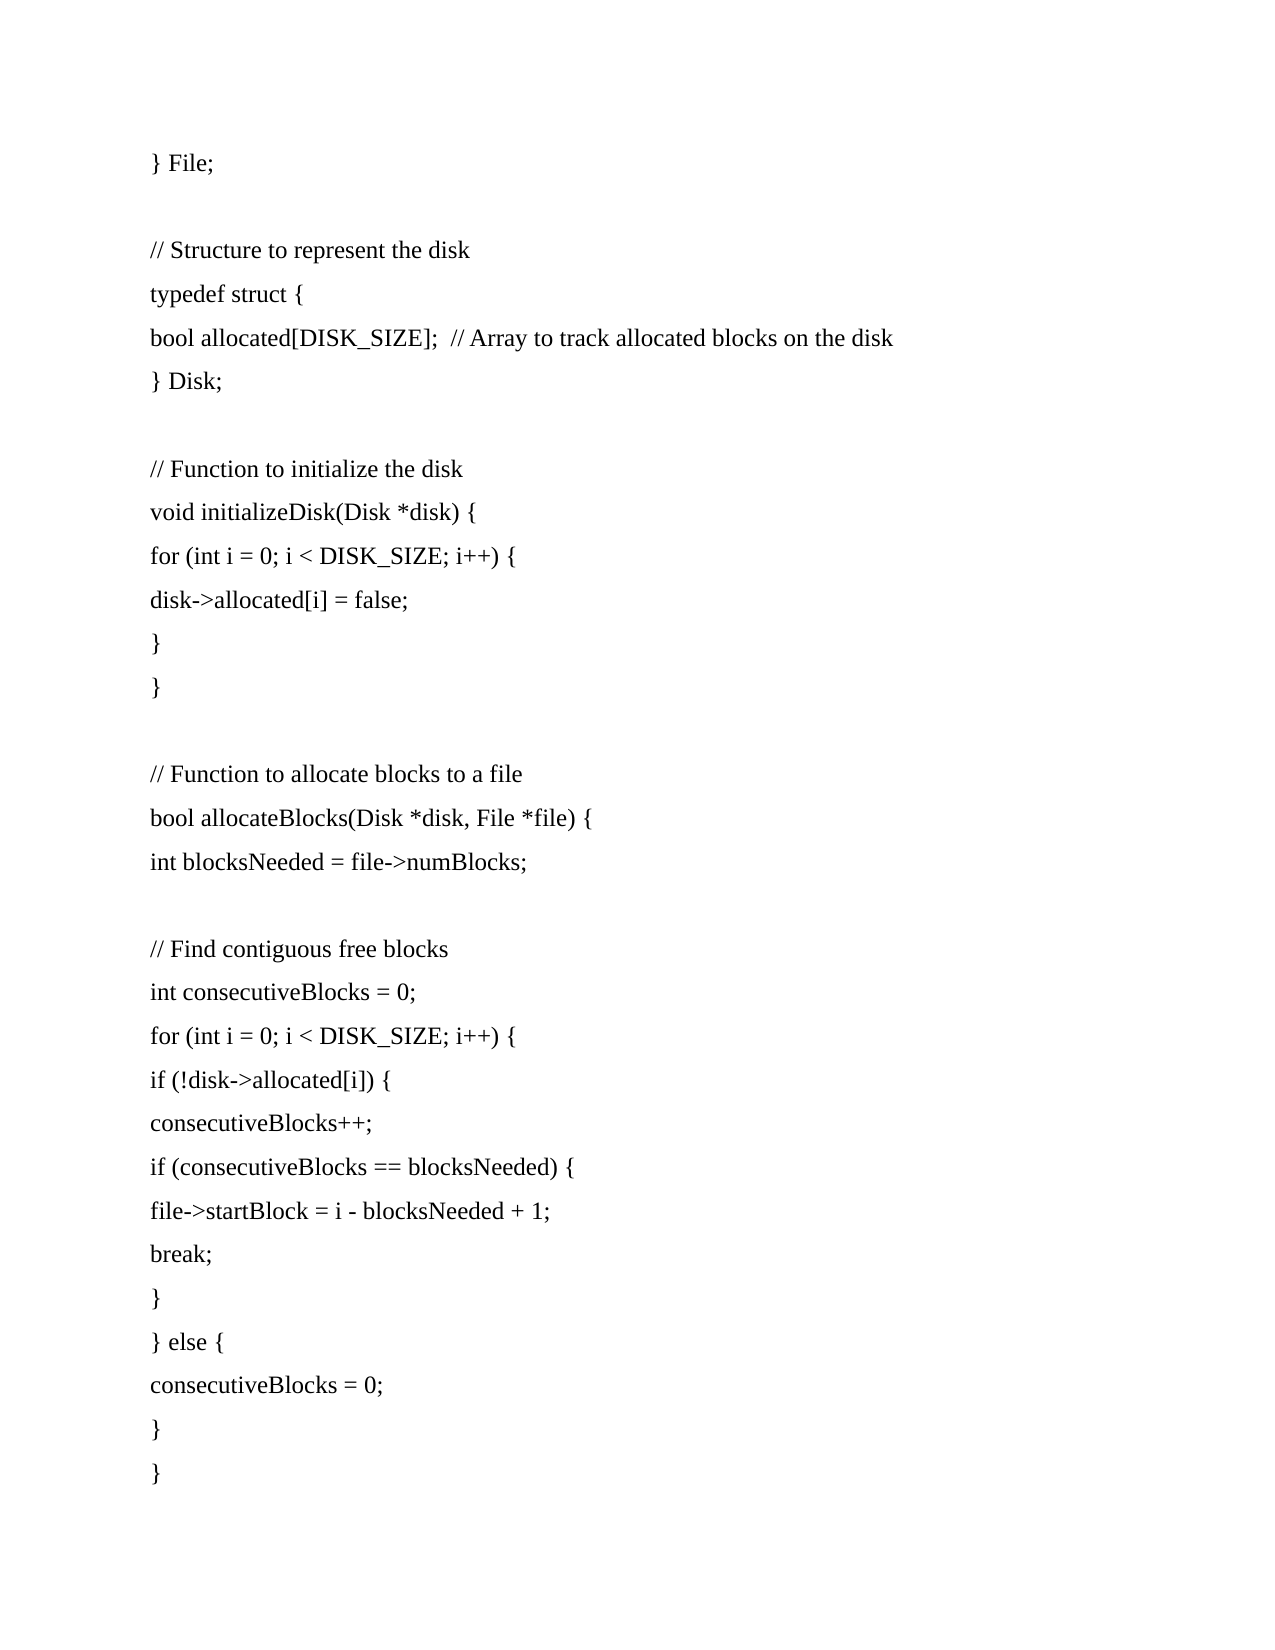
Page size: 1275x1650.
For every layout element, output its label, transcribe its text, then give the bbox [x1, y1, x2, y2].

text } Disk; [150, 368, 1125, 395]
text if (!disk->allocated[i]) { [150, 1067, 1125, 1093]
text } [150, 1285, 1125, 1312]
text int blocksNeeded = file->numBlocks; [150, 848, 1125, 875]
text // Function to initialize the disk [150, 456, 1125, 482]
text for (int i = 0; i < DISK_SIZE; i++) { [150, 543, 1125, 570]
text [150, 1154, 1125, 1181]
text file->startBlock = i - blocksNeeded + 1; [150, 1197, 1125, 1224]
text break; [150, 1241, 1125, 1268]
text } [150, 630, 1125, 657]
text } File; [150, 150, 1125, 177]
text } else { [150, 1328, 1125, 1355]
text bool allocateBlocks(Disk *disk, File *file) { [150, 805, 1125, 832]
text } [150, 1416, 1125, 1443]
text } [150, 1459, 1125, 1486]
text consecutiveBlocks = 0; [150, 1372, 1125, 1399]
text int consecutiveBlocks = 0; [150, 979, 1125, 1006]
text // Find contiguous free blocks [150, 936, 1125, 963]
text void initializeDisk(Disk *disk) { [150, 499, 1125, 526]
text consecutiveBlocks++; [150, 1110, 1125, 1137]
text bool allocated[DISK_SIZE]; // Array to track allocated blocks on the disk [150, 324, 1125, 352]
text typedef struct { [150, 281, 1125, 308]
text // Function to allocate blocks to a file [150, 761, 1125, 788]
text } [150, 674, 1125, 701]
text disk->allocated[i] = false; [150, 586, 1125, 613]
text for (int i = 0; i < DISK_SIZE; i++) { [150, 1023, 1125, 1050]
text // Structure to represent the disk [150, 237, 1125, 264]
